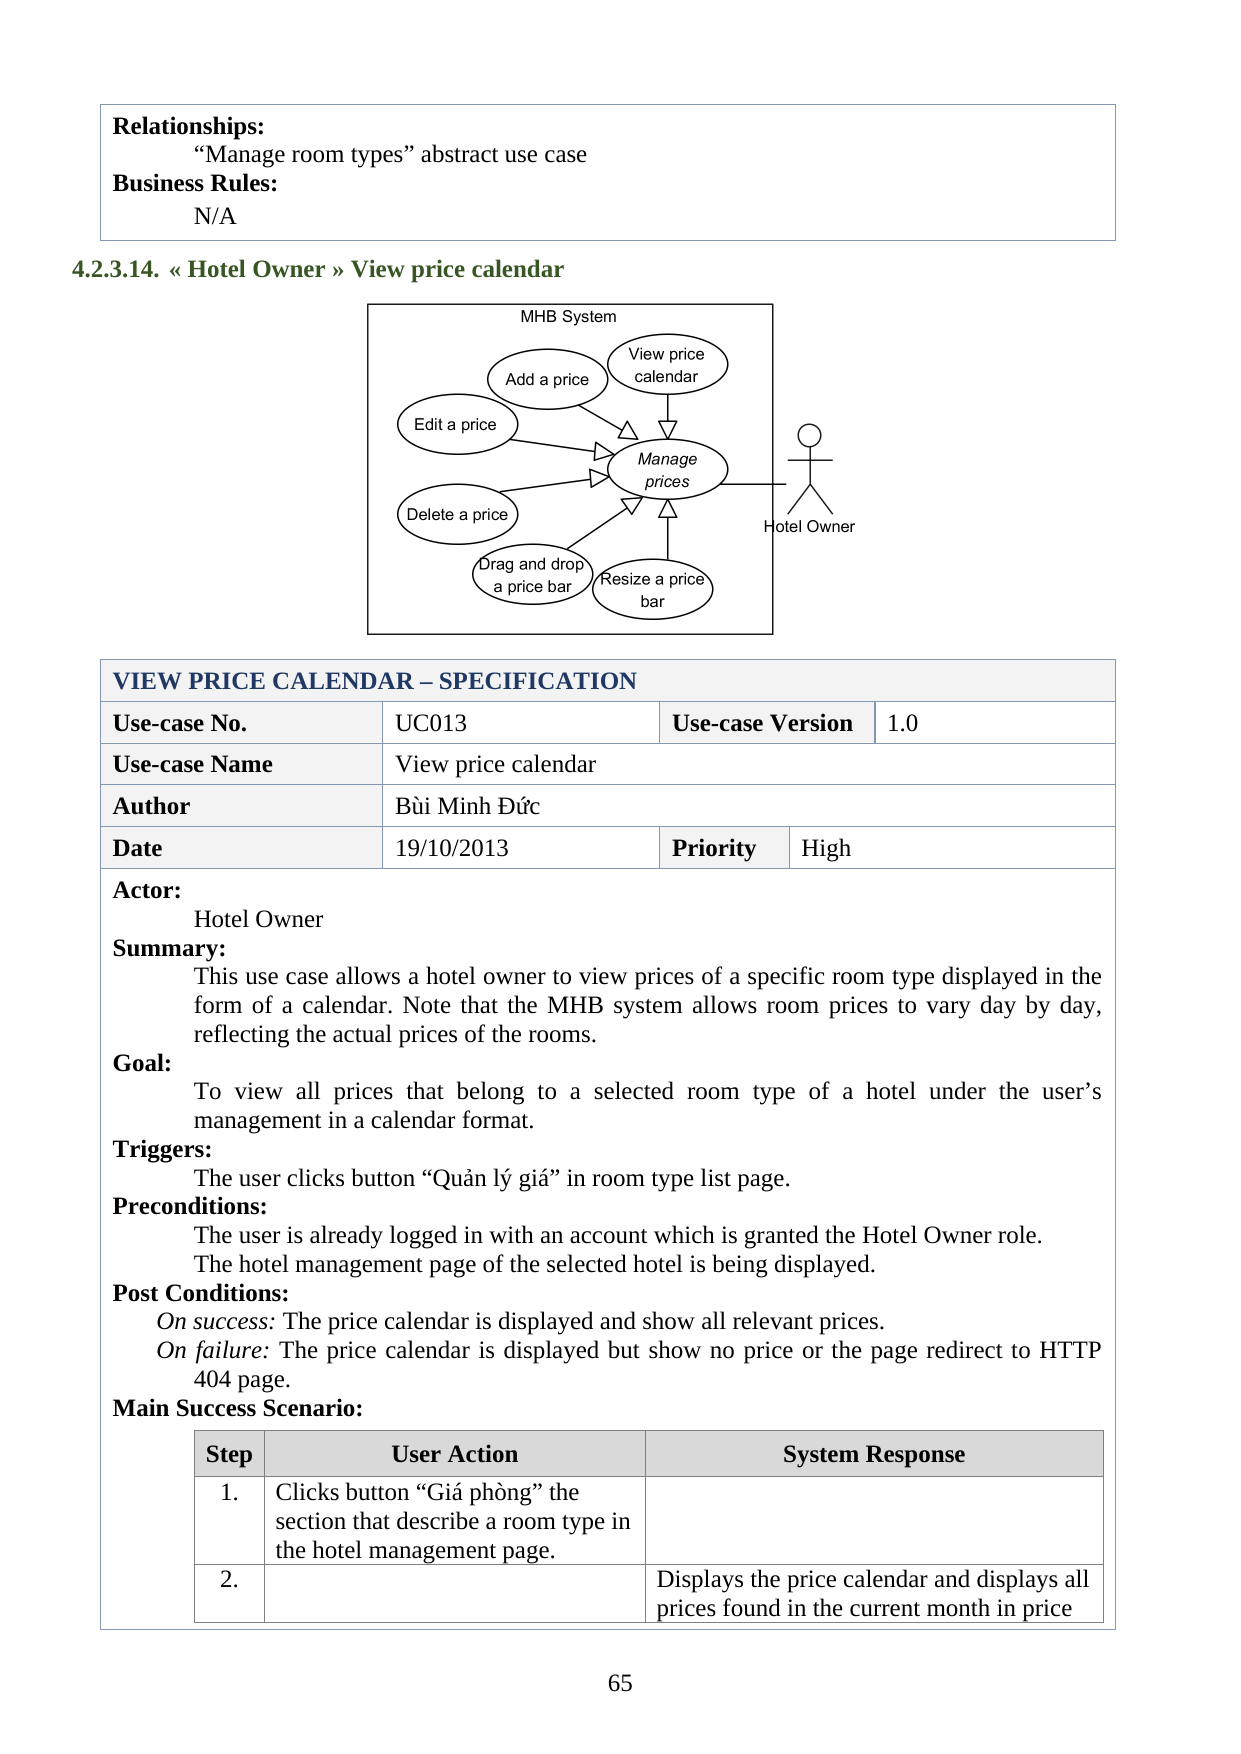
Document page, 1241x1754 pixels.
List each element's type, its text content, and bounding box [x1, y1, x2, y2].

table_cell Priority [660, 827, 789, 868]
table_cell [101, 869, 1115, 1629]
table_header VIEW PRICE CALENDAR – SPECIFICATION [101, 660, 1115, 701]
table_cell 19/10/2013 [383, 827, 659, 868]
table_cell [101, 105, 1115, 240]
table_cell Use-case No. [101, 702, 382, 742]
table_cell 1.0 [876, 702, 1115, 742]
table_cell Bùi Minh Đức [383, 785, 1115, 826]
table_cell Author [101, 785, 382, 826]
table_cell High [790, 827, 1115, 868]
table_cell Use-case Version [660, 702, 874, 742]
subtitle « Hotel Owner » View price calendar [159, 254, 1128, 282]
table_cell UC013 [383, 702, 659, 742]
table_cell Date [101, 827, 382, 868]
table_cell View price calendar [383, 744, 1115, 784]
table_cell Use-case Name [101, 744, 382, 784]
picture [364, 297, 876, 640]
